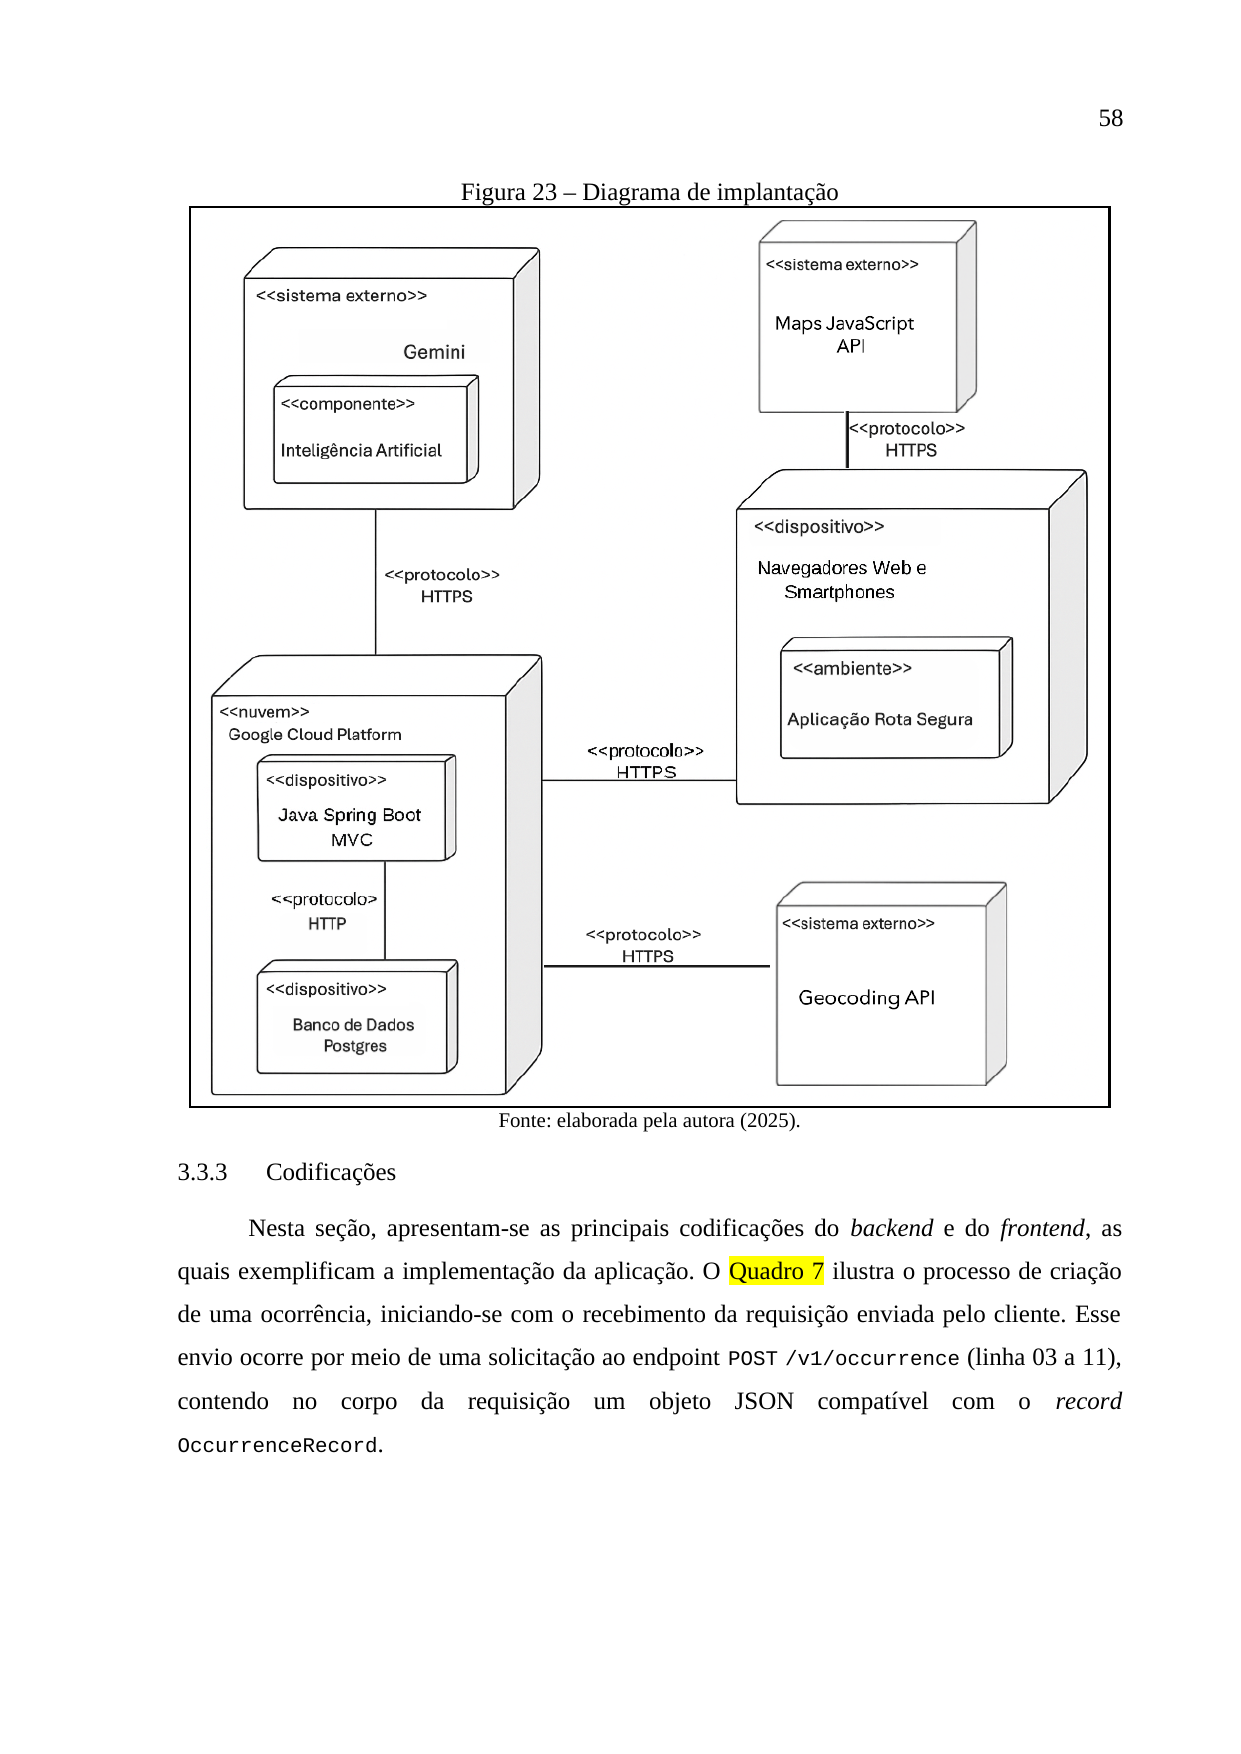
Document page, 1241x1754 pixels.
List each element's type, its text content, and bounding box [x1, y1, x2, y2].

picture [191, 220, 1108, 1106]
text Fonte: elaborada pela autora (2025). [177, 1108, 1122, 1132]
text Nesta seção, apresentam-se as principais codificações do backend e do frontend, as quais exemplificam a implementação da aplicação. O Quadro 7 ilustra o processo de criação de uma ocorrência, iniciando-se com o recebimento da requisição enviada pelo cliente. Esse envio ocorre por meio de uma solicitação ao endpoint POST /v1/occurrence (linha 03 a 11), contendo no corpo da requisição um objeto JSON compatível com o record OccurrenceRecord. [177, 1213, 1122, 1459]
subtitle Codificações [177, 1157, 1122, 1186]
